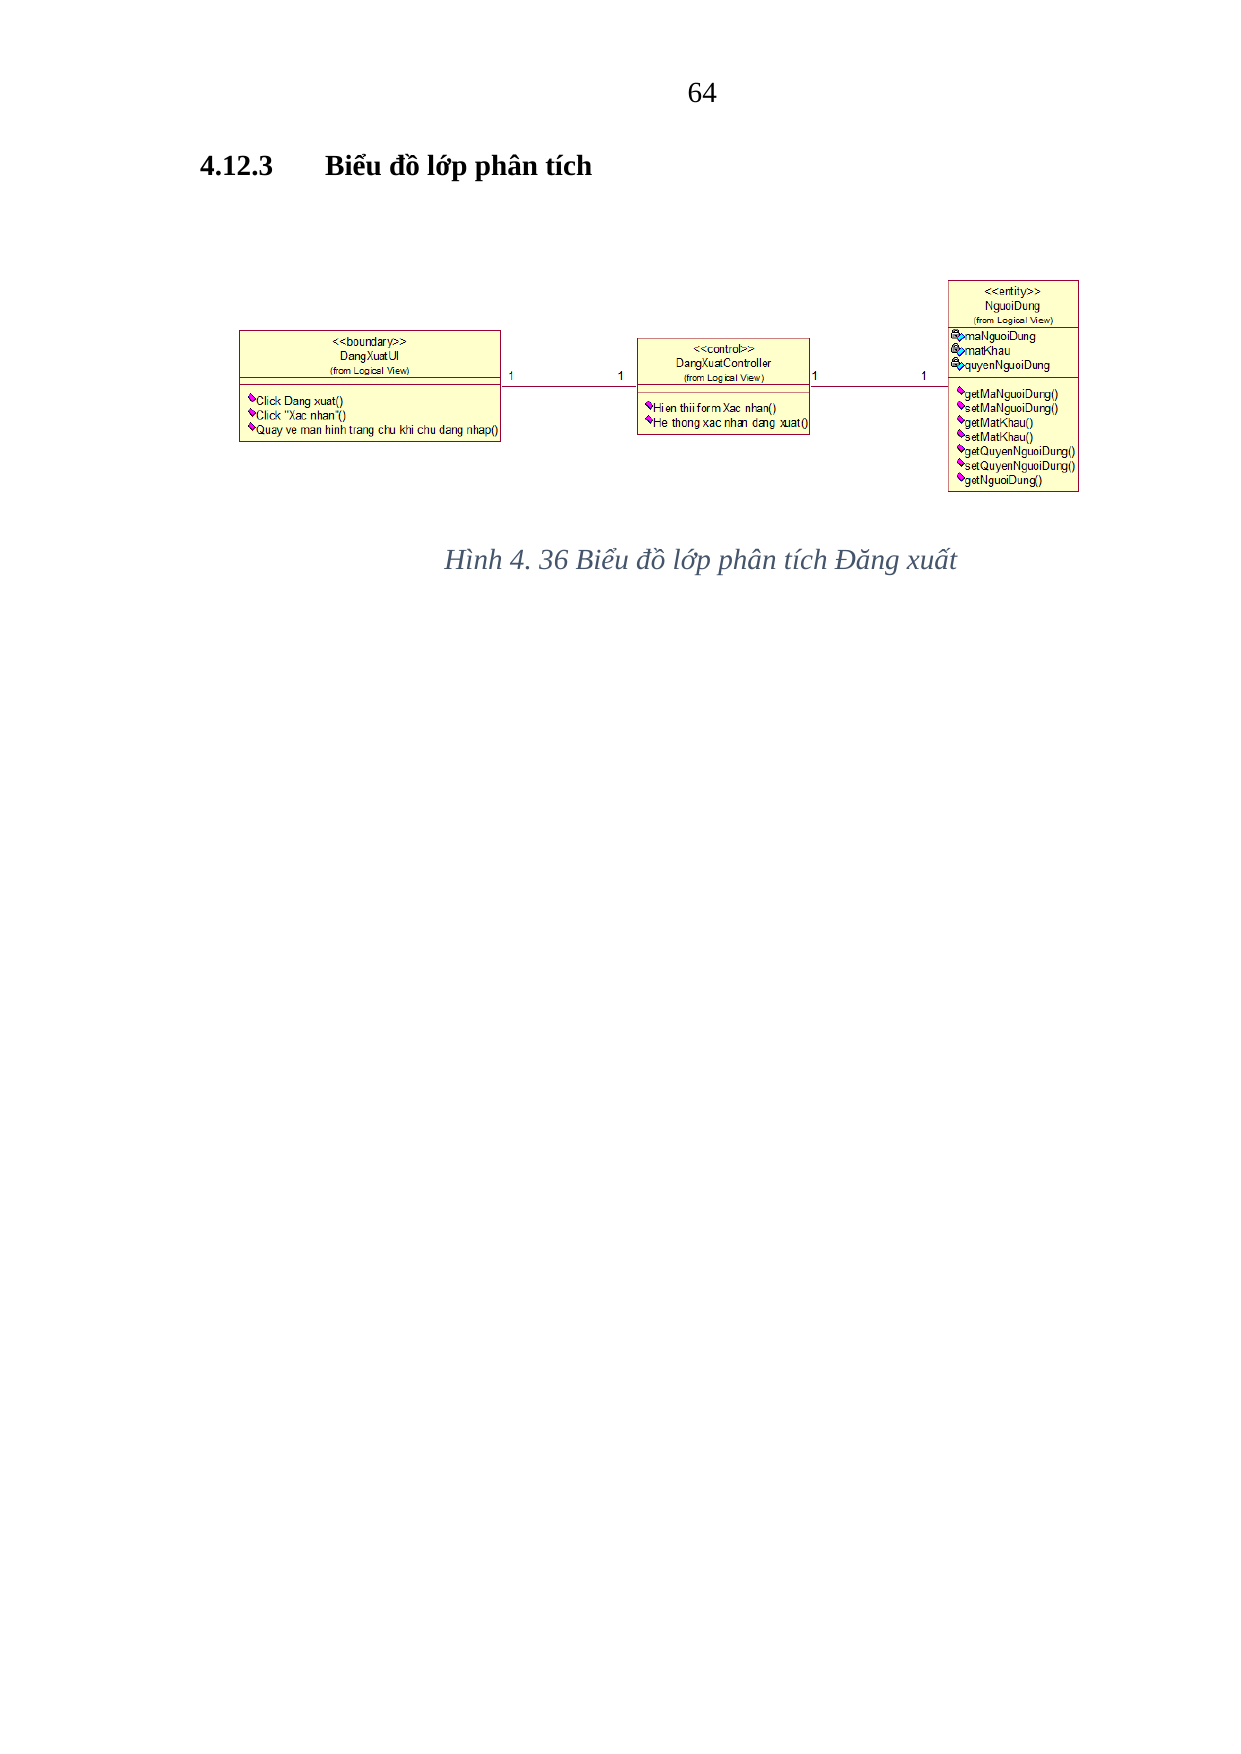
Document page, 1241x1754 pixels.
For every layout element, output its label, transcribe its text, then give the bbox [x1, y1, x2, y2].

text Hình 4. 36 Biểu đồ lớp phân tích Đăng xuất [207, 542, 1122, 576]
list Biểu đồ lớp phân tích [236, 148, 1122, 181]
picture [206, 214, 1123, 526]
